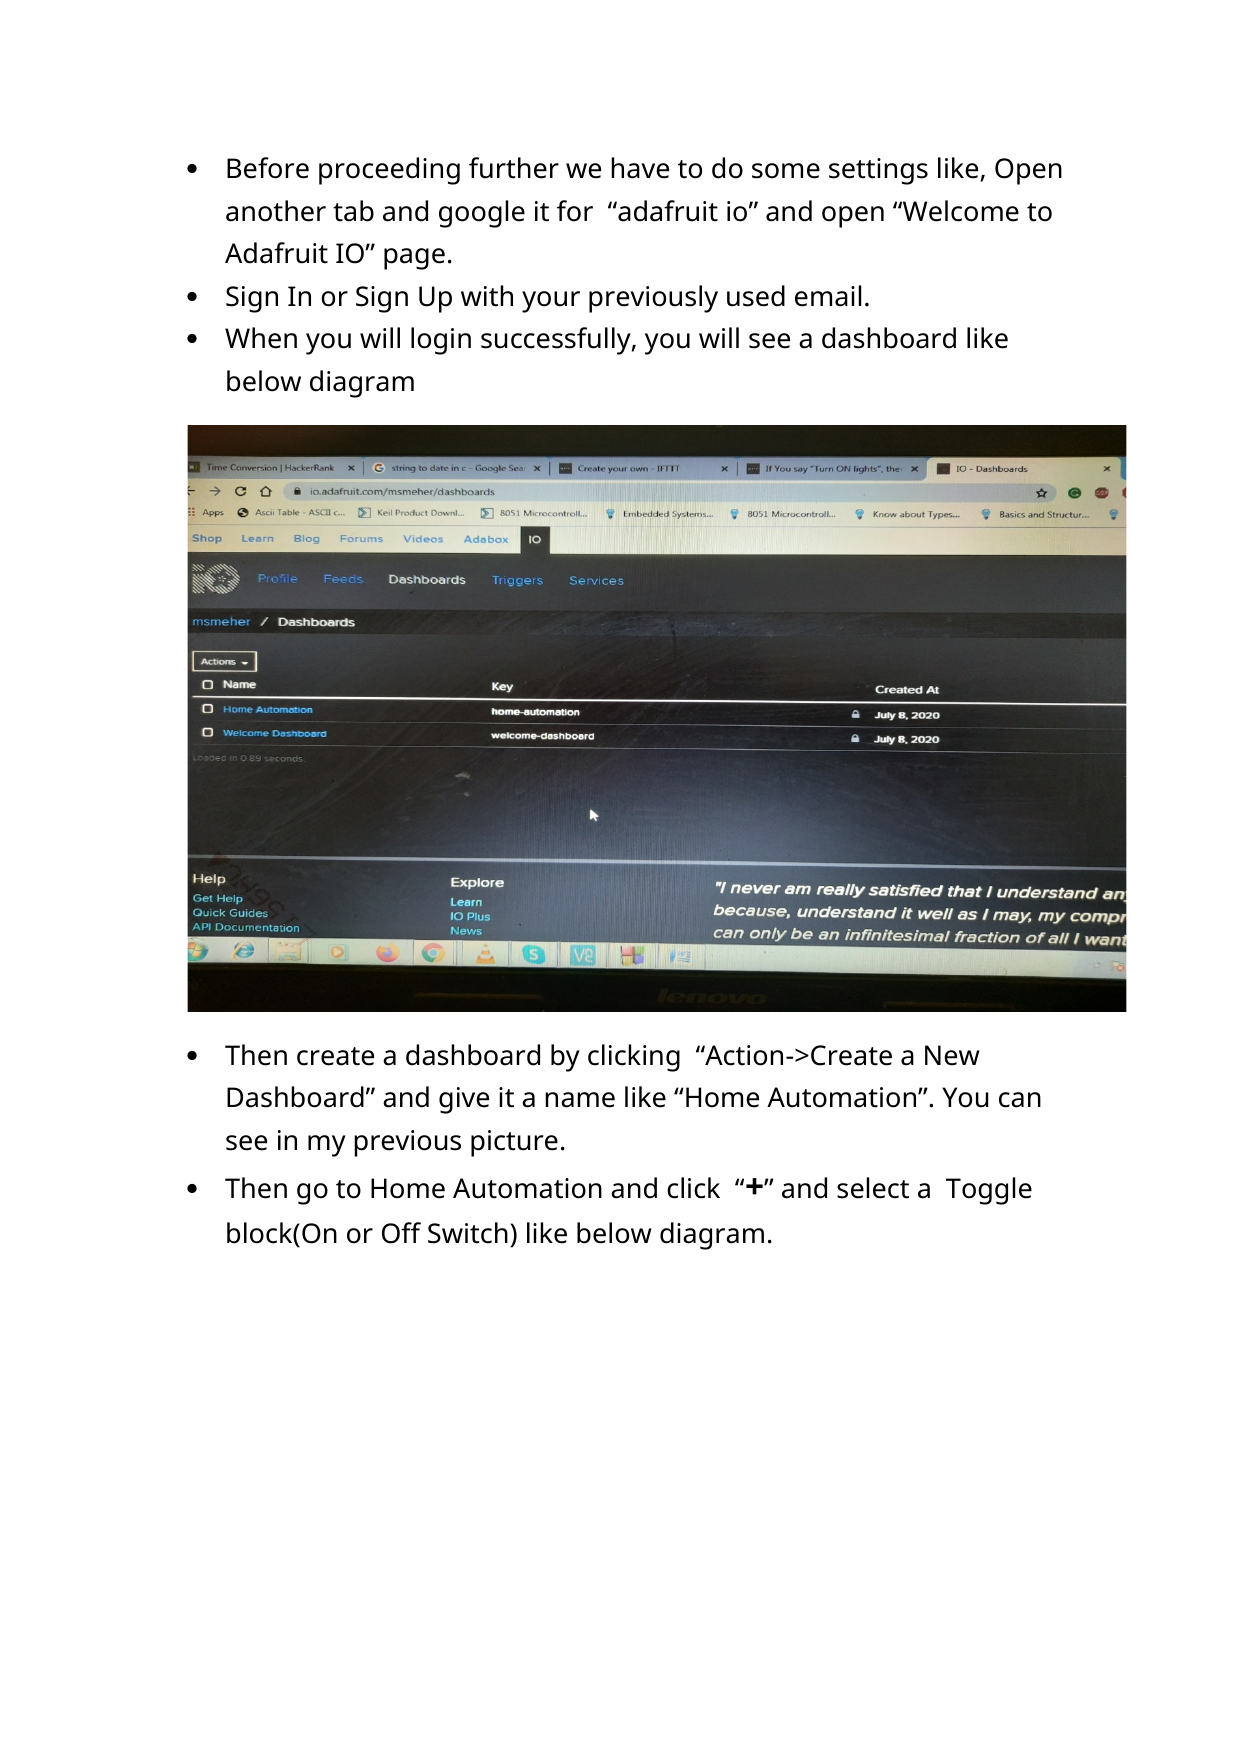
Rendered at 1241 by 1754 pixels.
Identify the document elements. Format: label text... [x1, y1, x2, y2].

list Then create a dashboard by clicking “Action->Create a New Dashboard” and give it a name like “Home Automation”. You can see in my previous picture. [187, 1036, 1090, 1158]
picture [187, 425, 1127, 1012]
list Then go to Home Automation and click “+” and select a Toggle block(On or Off Switch) like below diagram. [187, 1163, 1090, 1251]
list When you will login successfully, you will see a dashboard like below diagram [187, 319, 1090, 399]
list Before proceeding further we have to do some settings like, Open another tab and google it for “adafruit io” and open “Welcome to Adafruit IO” page. [187, 150, 1090, 272]
list Sign In or Sign Up with your previously used email. [187, 277, 1090, 314]
